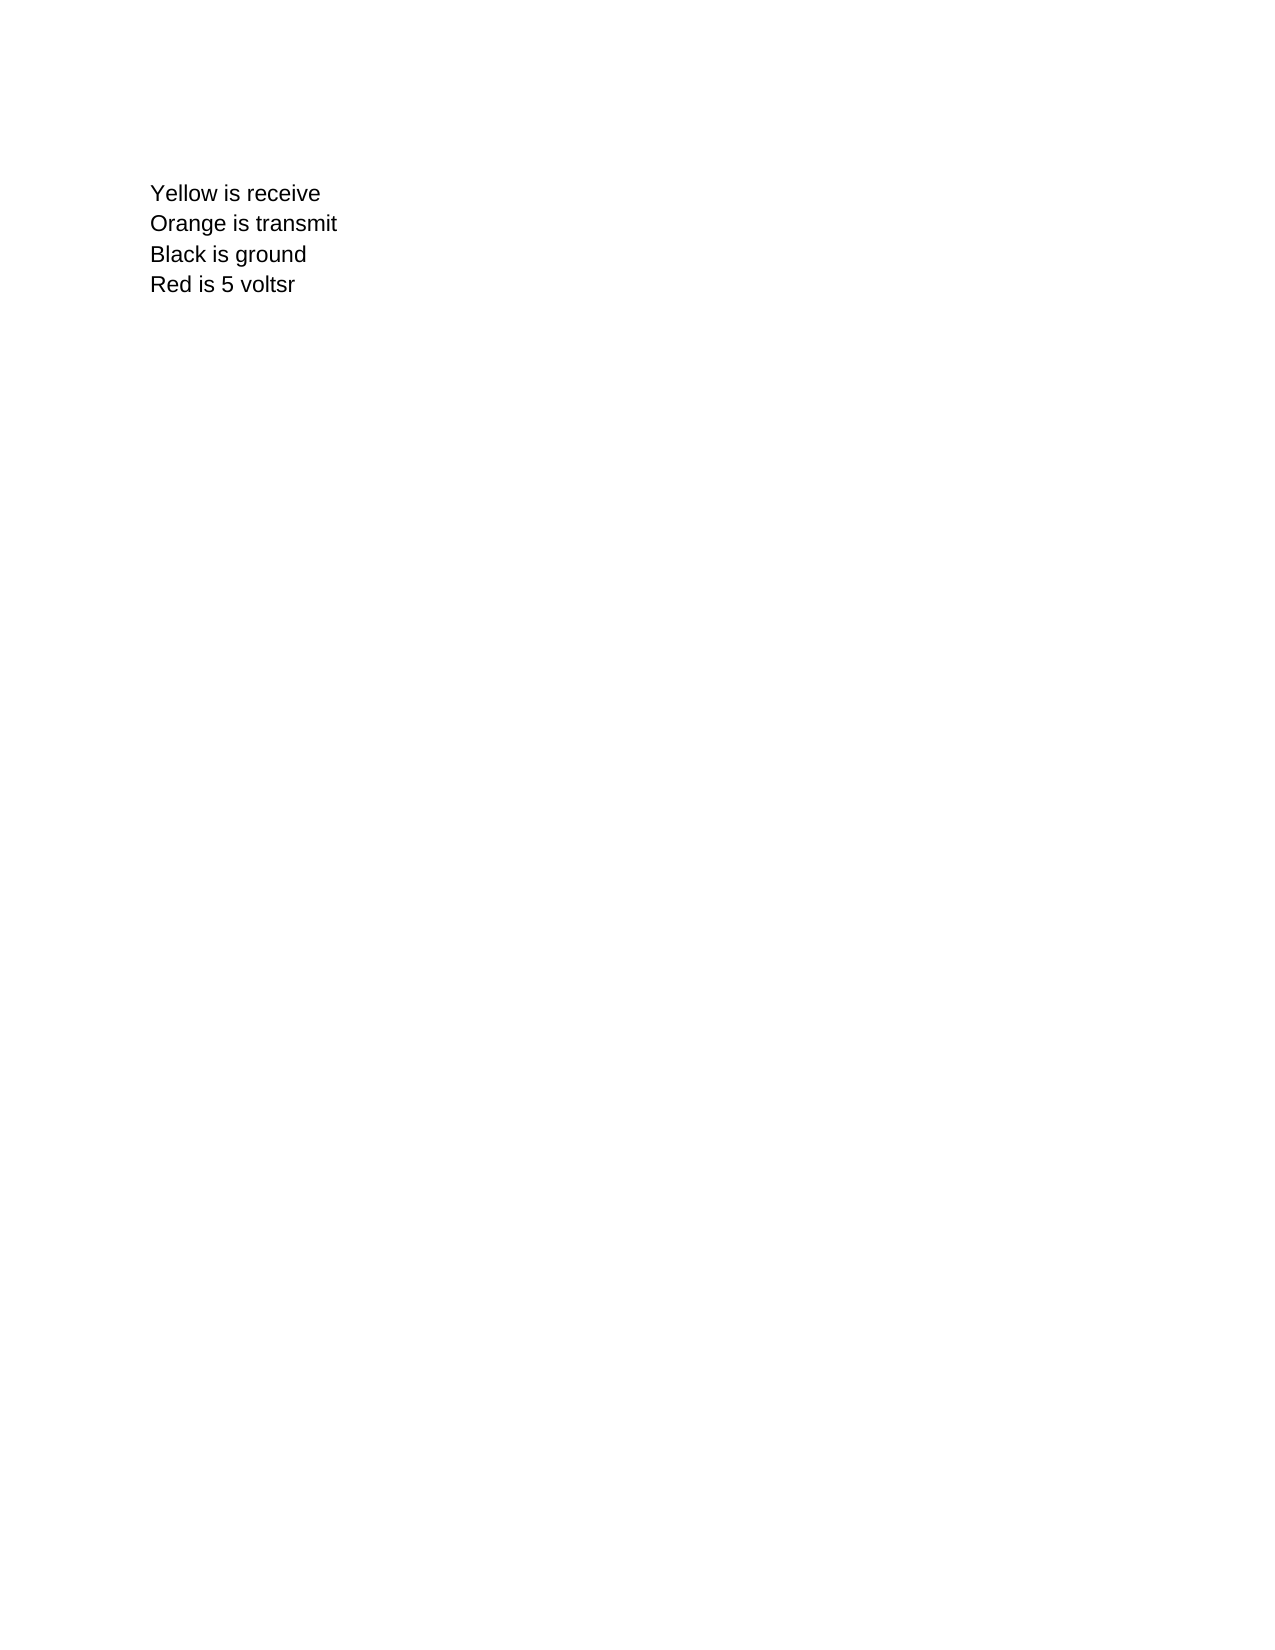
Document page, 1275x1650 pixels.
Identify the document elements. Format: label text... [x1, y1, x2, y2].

text Red is 5 voltsr [150, 271, 1125, 297]
text Black is ground [150, 241, 1125, 267]
text Yellow is receive [150, 180, 1125, 207]
text Orange is transmit [150, 210, 1125, 237]
